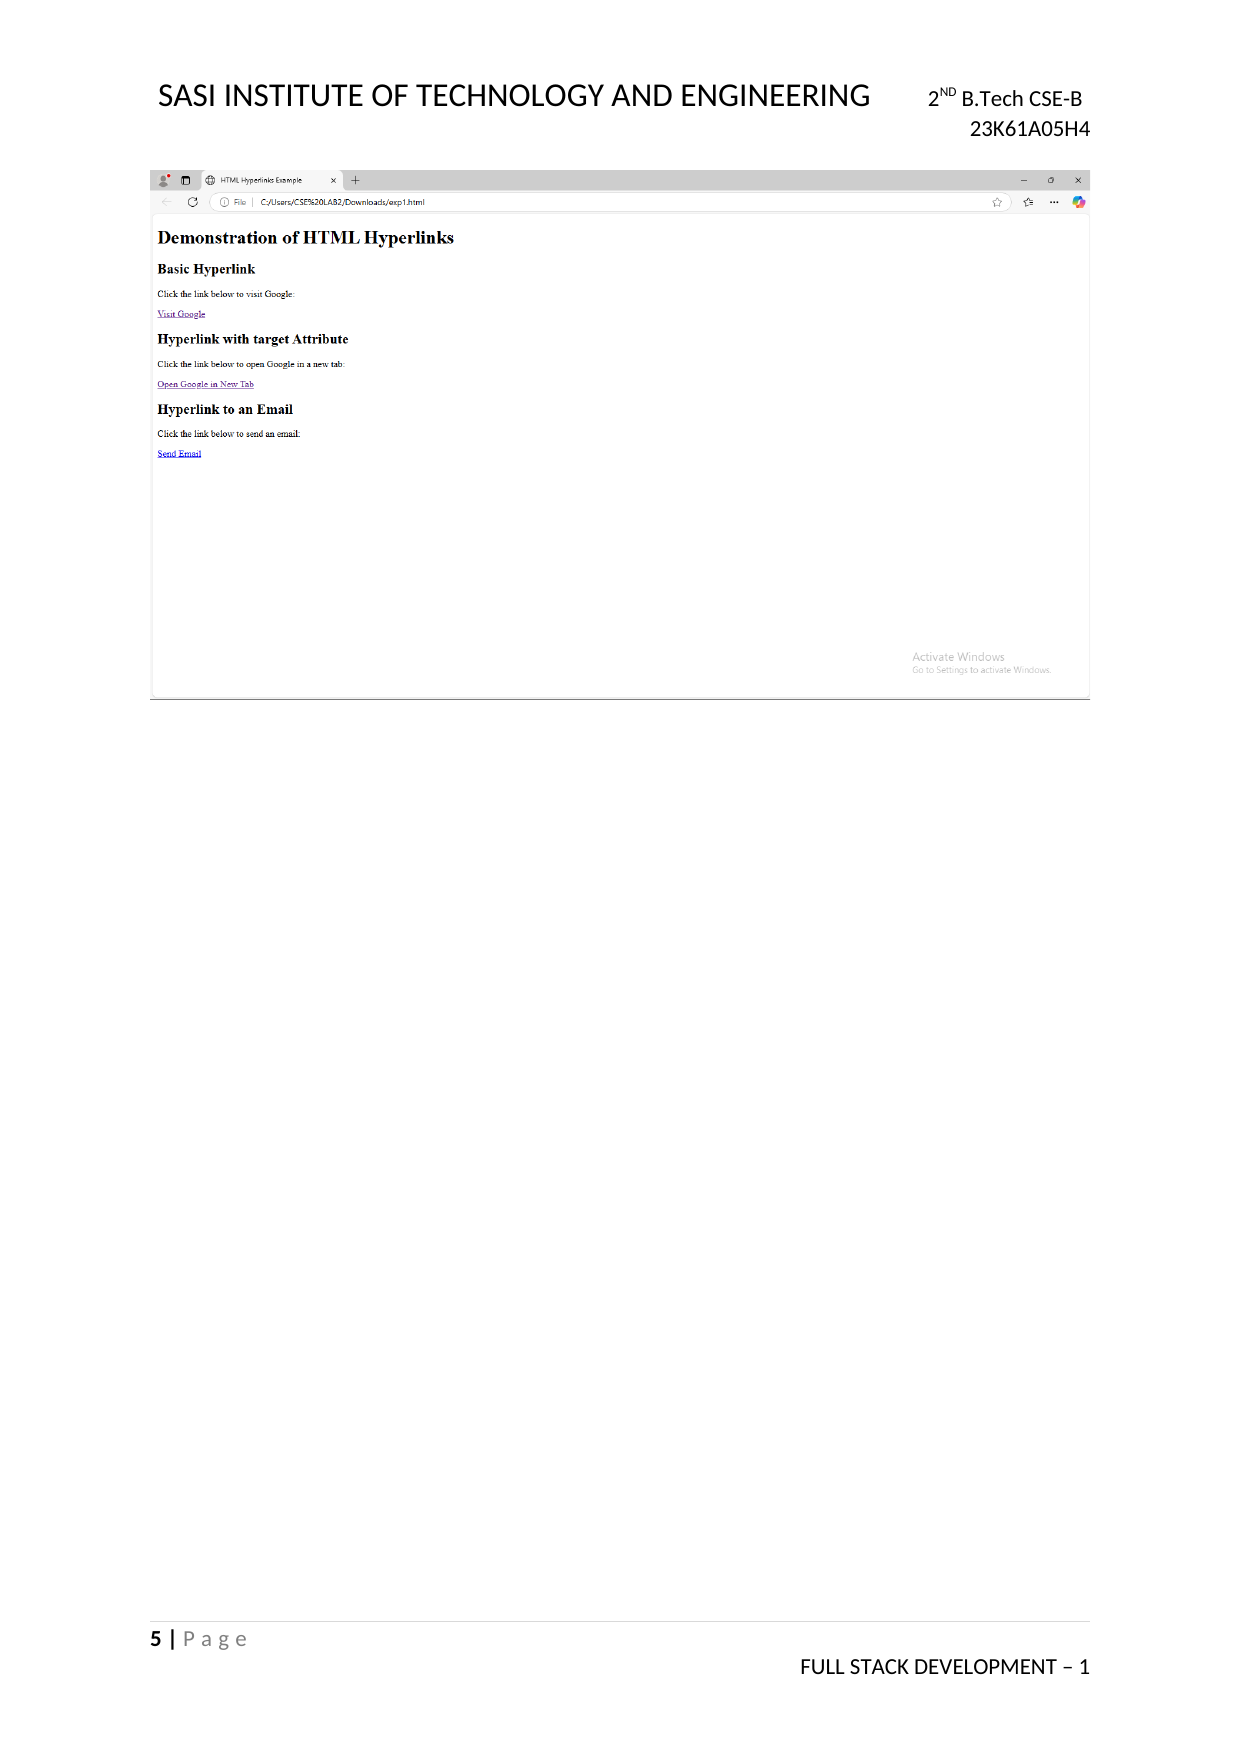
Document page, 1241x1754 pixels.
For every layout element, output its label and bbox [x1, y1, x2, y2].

picture [150, 170, 1091, 700]
